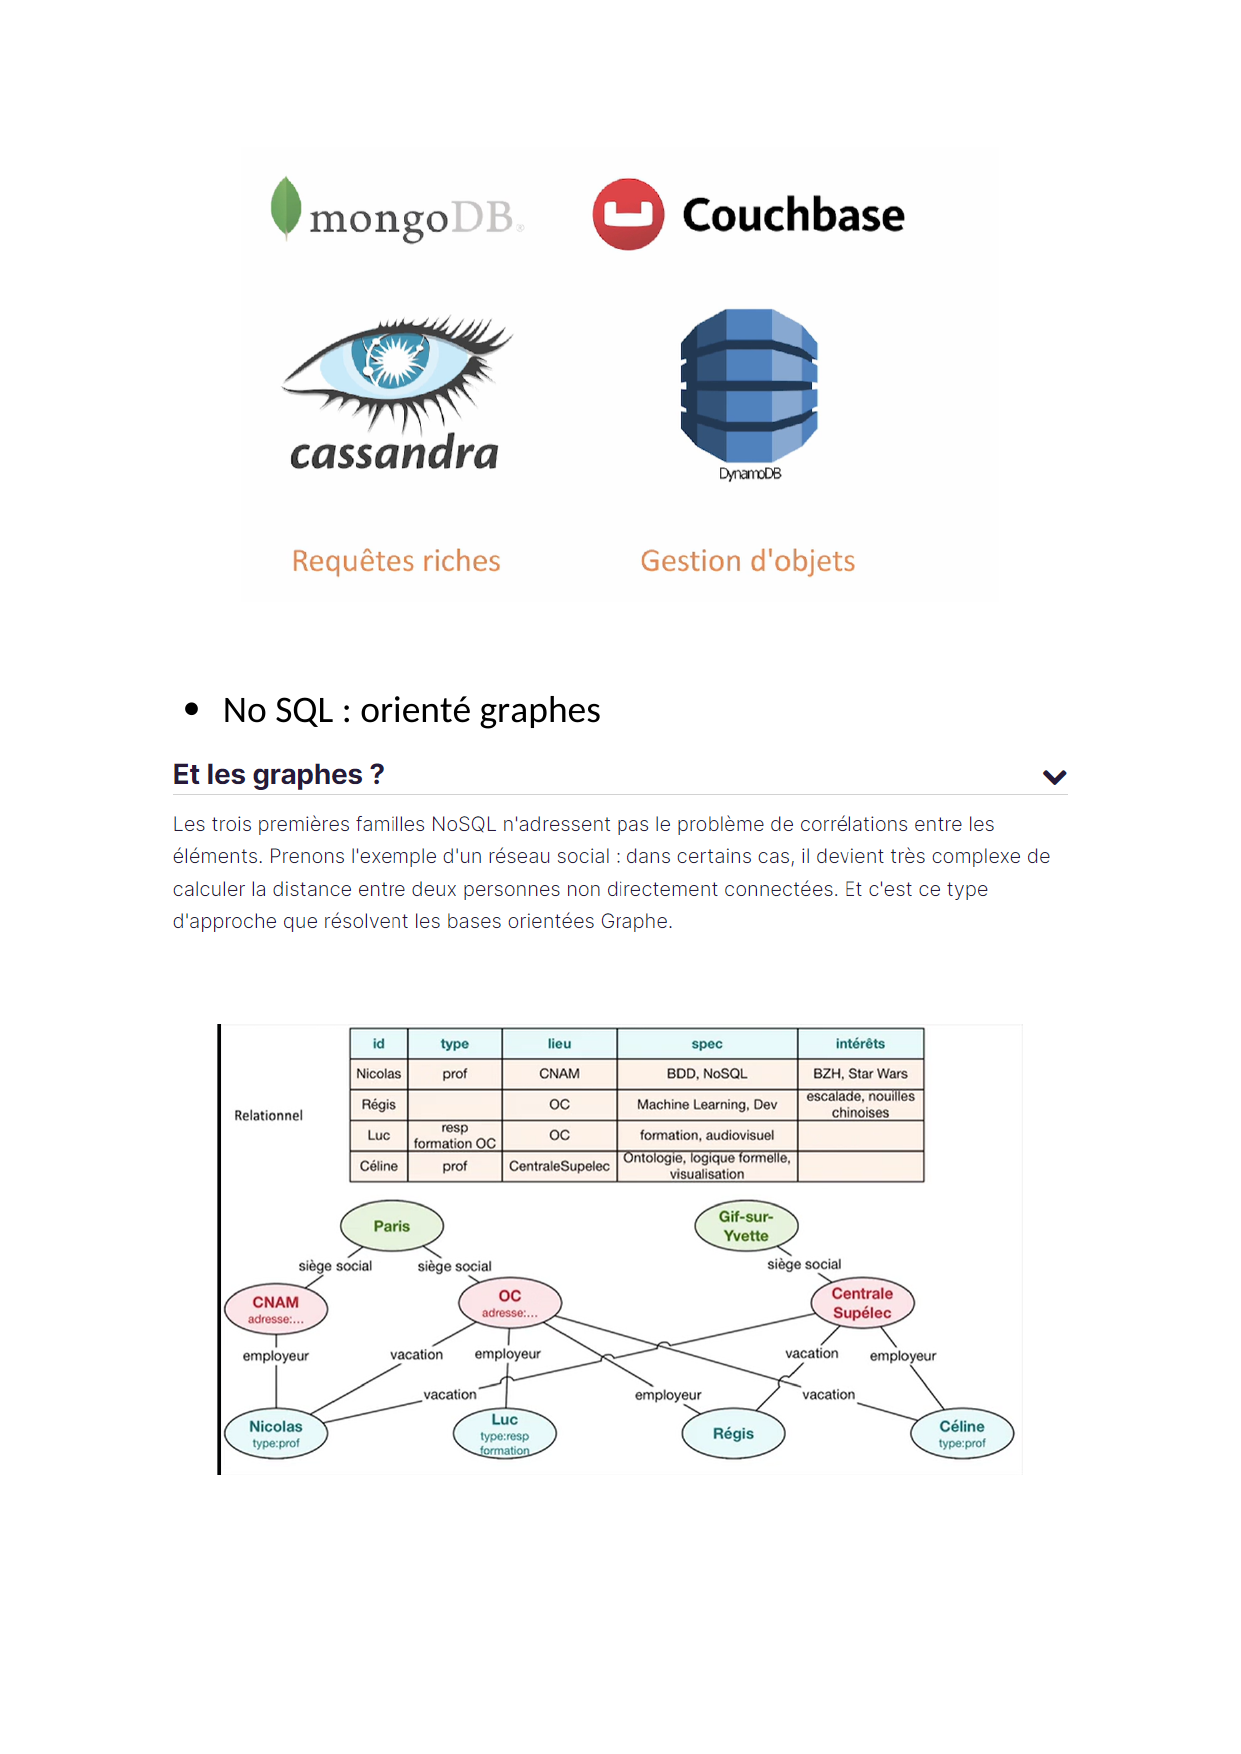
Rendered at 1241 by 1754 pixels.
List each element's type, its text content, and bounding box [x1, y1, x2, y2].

picture [217, 1024, 1023, 1475]
picture [166, 752, 1074, 940]
picture [241, 147, 1000, 602]
list No SQL : orienté graphes [185, 686, 1093, 732]
